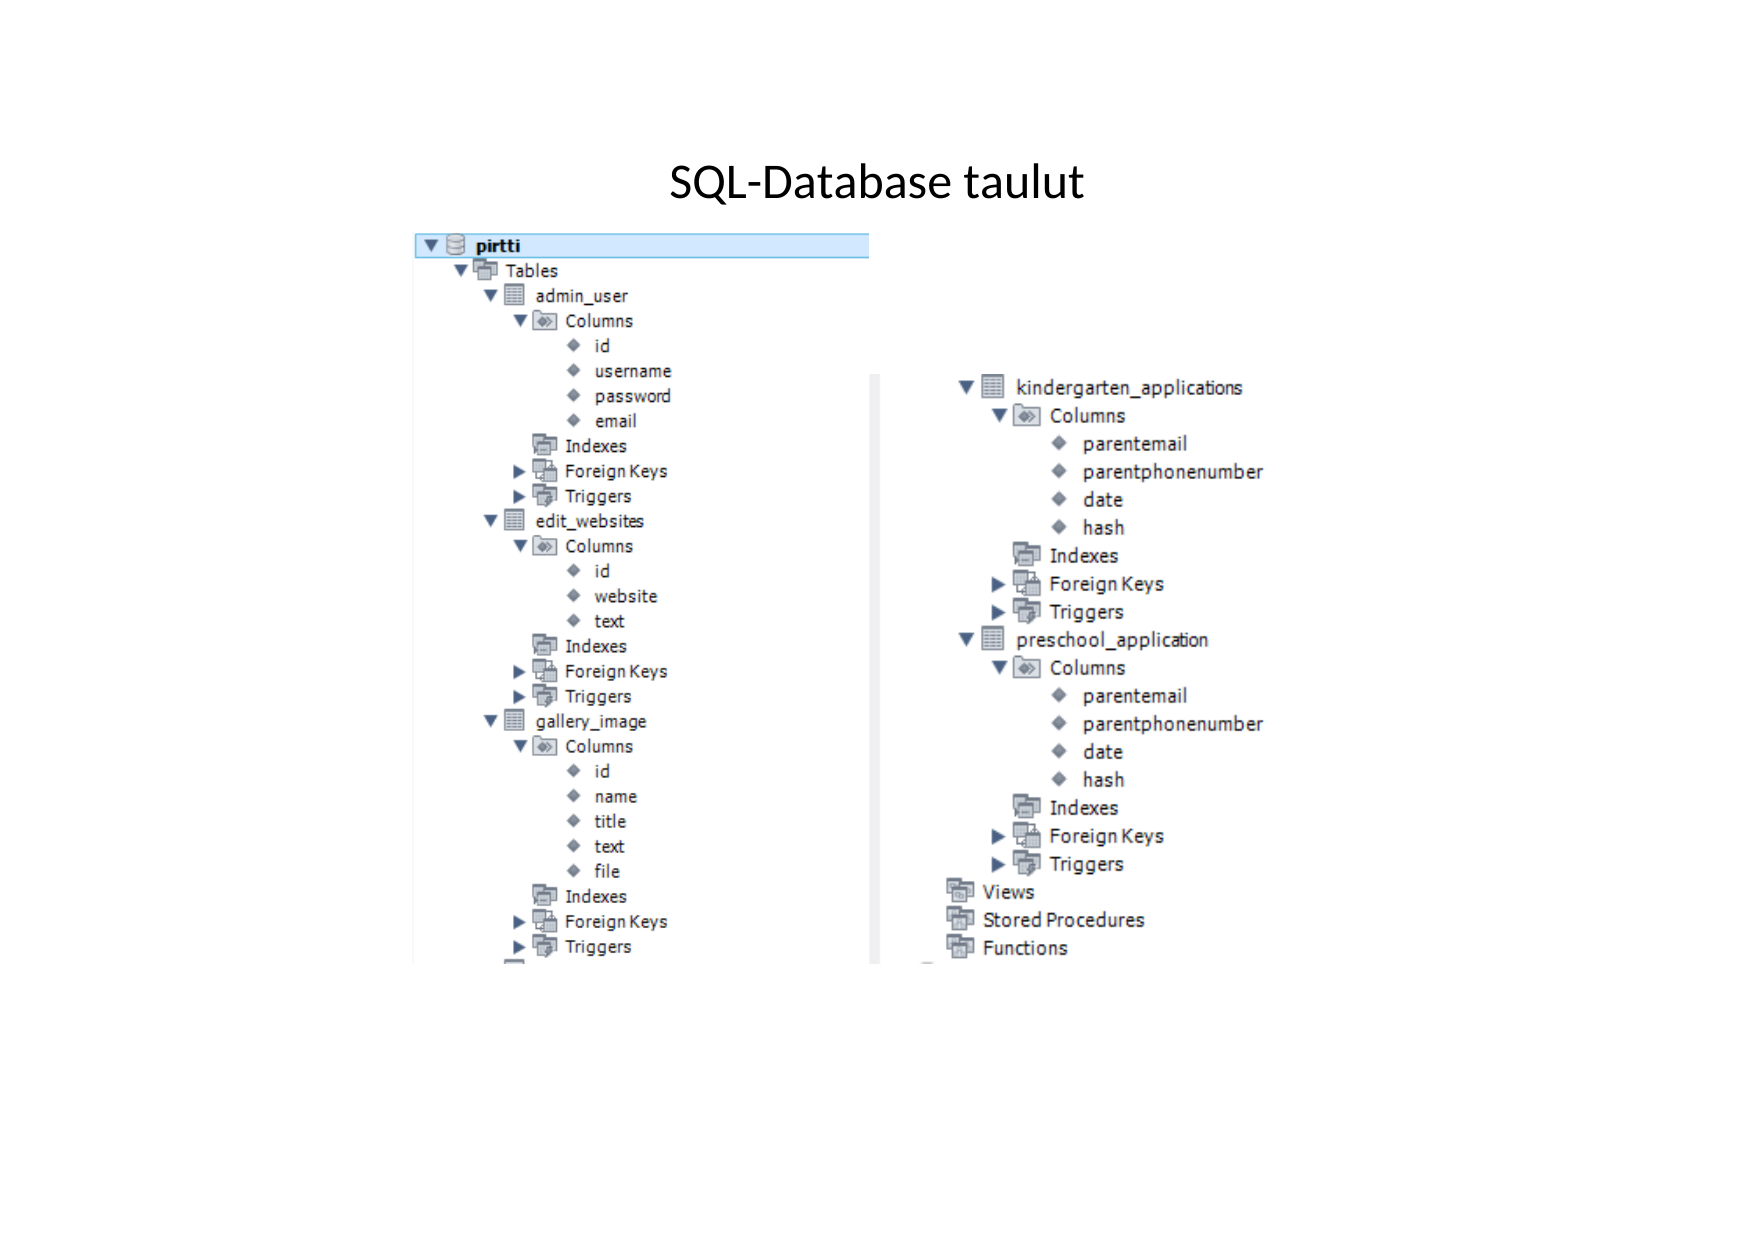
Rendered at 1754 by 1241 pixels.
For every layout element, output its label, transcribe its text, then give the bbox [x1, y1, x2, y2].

text SQL-Database taulut [150, 150, 1604, 211]
picture [412, 232, 1342, 964]
